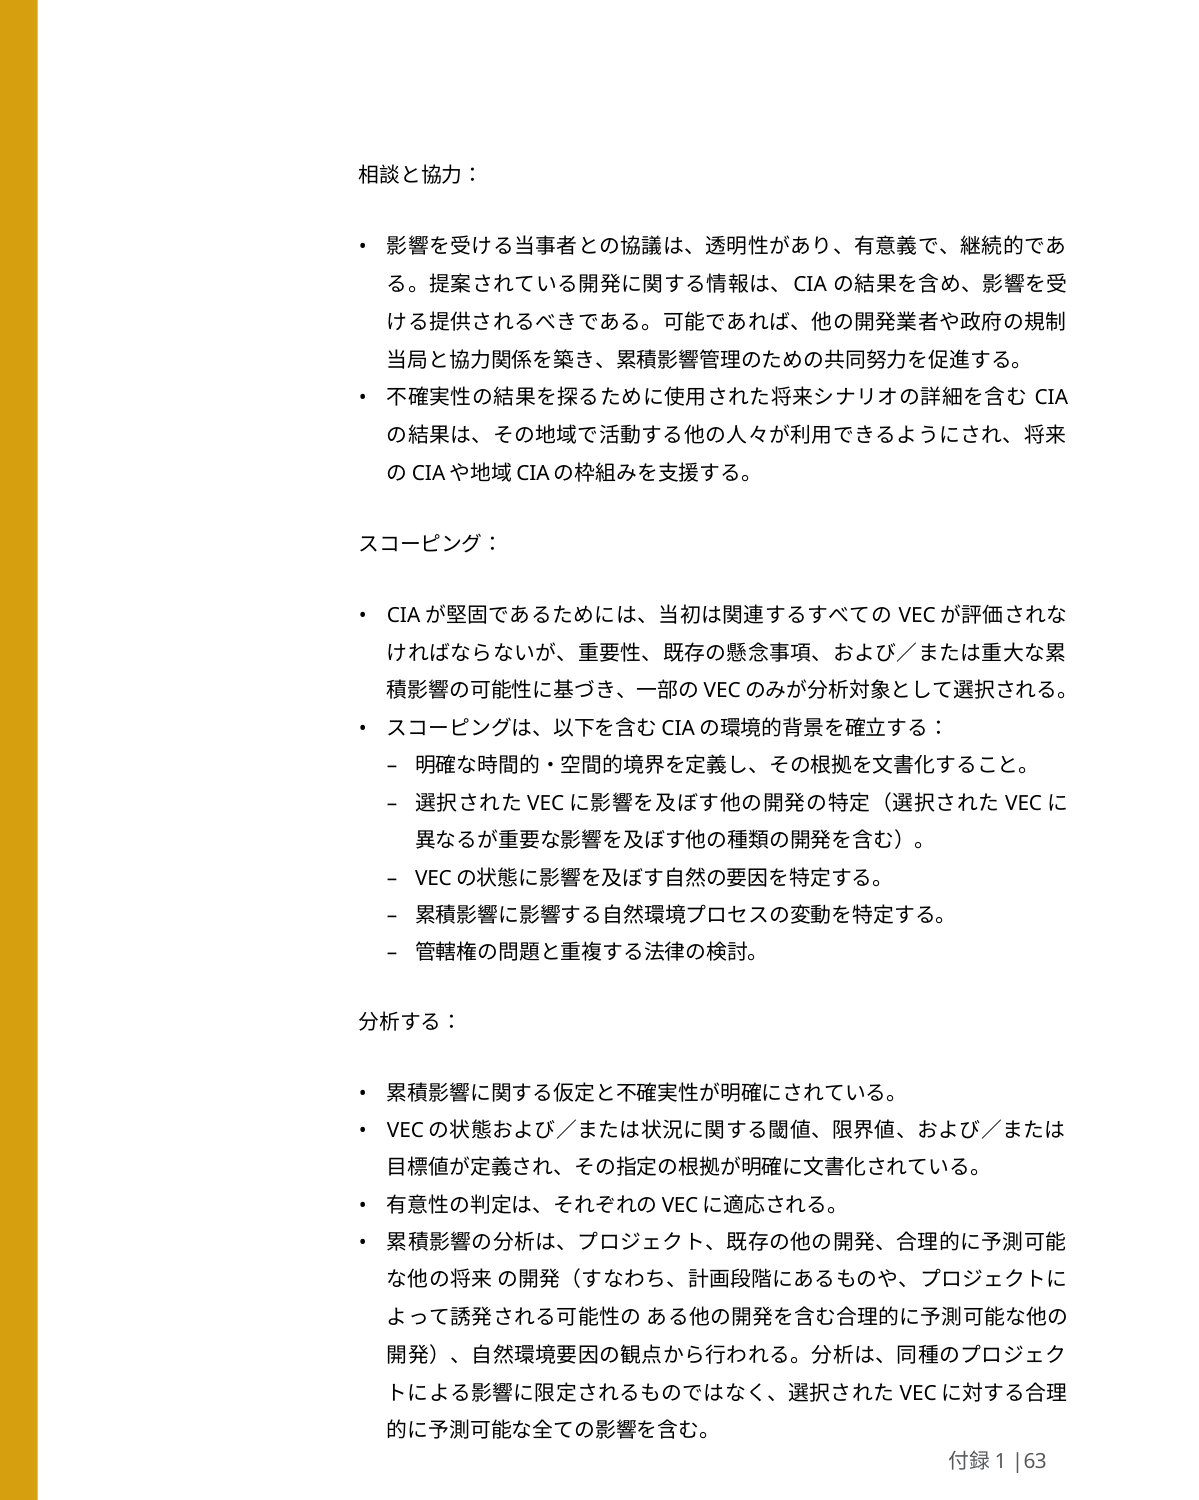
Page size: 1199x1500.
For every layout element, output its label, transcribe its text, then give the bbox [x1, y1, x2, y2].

list VECの状態に影響を及ぼす自然の要因を特定する。 [387, 861, 1124, 892]
text 分析する： [358, 1007, 1124, 1035]
list 累積影響に関する仮定と不確実性が明確にされている。 [358, 1076, 1124, 1107]
list 累積影響の分析は、プロジェクト、既存の他の開発、合理的に予測可能な他の将来 の開発（すなわち、計画段階にあるものや、プロジェクトによって誘発される可能性の ある他の開発を含む合理的に予測可能な他の開発）、自然環境要因の観点から行われる。分析は、同種のプロジェクトによる影響に限定されるものではなく、選択されたVECに対する合理的に予測可能な全ての影響を含む。 [358, 1225, 1068, 1444]
list 管轄権の問題と重複する法律の検討。 [387, 936, 1124, 966]
list 選択されたVECに影響を及ぼす他の開発の特定（選択されたVECに異なるが重要な影響を及ぼす他の種類の開発を含む）。 [387, 786, 1068, 854]
list 不確実性の結果を探るために使用された将来シナリオの詳細を含むCIAの結果は、その地域で活動する他の人々が利用できるようにされ、将来のCIAや地域CIAの枠組みを支援する。 [358, 381, 1068, 487]
list 明確な時間的・空間的境界を定義し、その根拠を文書化すること。 [387, 748, 1068, 778]
list 有意性の判定は、それぞれのVECに適応される。 [358, 1188, 1124, 1219]
list CIAが堅固であるためには、当初は関連するすべてのVECが評価されなければならないが、重要性、既存の懸念事項、および／または重大な累積影響の可能性に基づき、一部のVECのみが分析対象として選択される。 [358, 598, 1068, 704]
list スコーピングは、以下を含むCIAの環境的背景を確立する： [358, 711, 1124, 742]
list VECの状態および／または状況に関する閾値、限界値、および／または目標値が定義され、その指定の根拠が明確に文書化されている。 [358, 1113, 1068, 1181]
text スコーピング： [358, 529, 1124, 557]
list 影響を受ける当事者との協議は、透明性があり、有意義で、継続的である。提案されている開発に関する情報は、CIA の結果を含め、影響を受ける提供されるべきである。可能であれば、他の開発業者や政府の規制当局と協力関係を築き、累積影響管理のための共同努力を促進する。 [358, 230, 1068, 373]
list 累積影響に影響する自然環境プロセスの変動を特定する。 [387, 898, 1068, 928]
text 相談と協力： [358, 160, 1124, 189]
